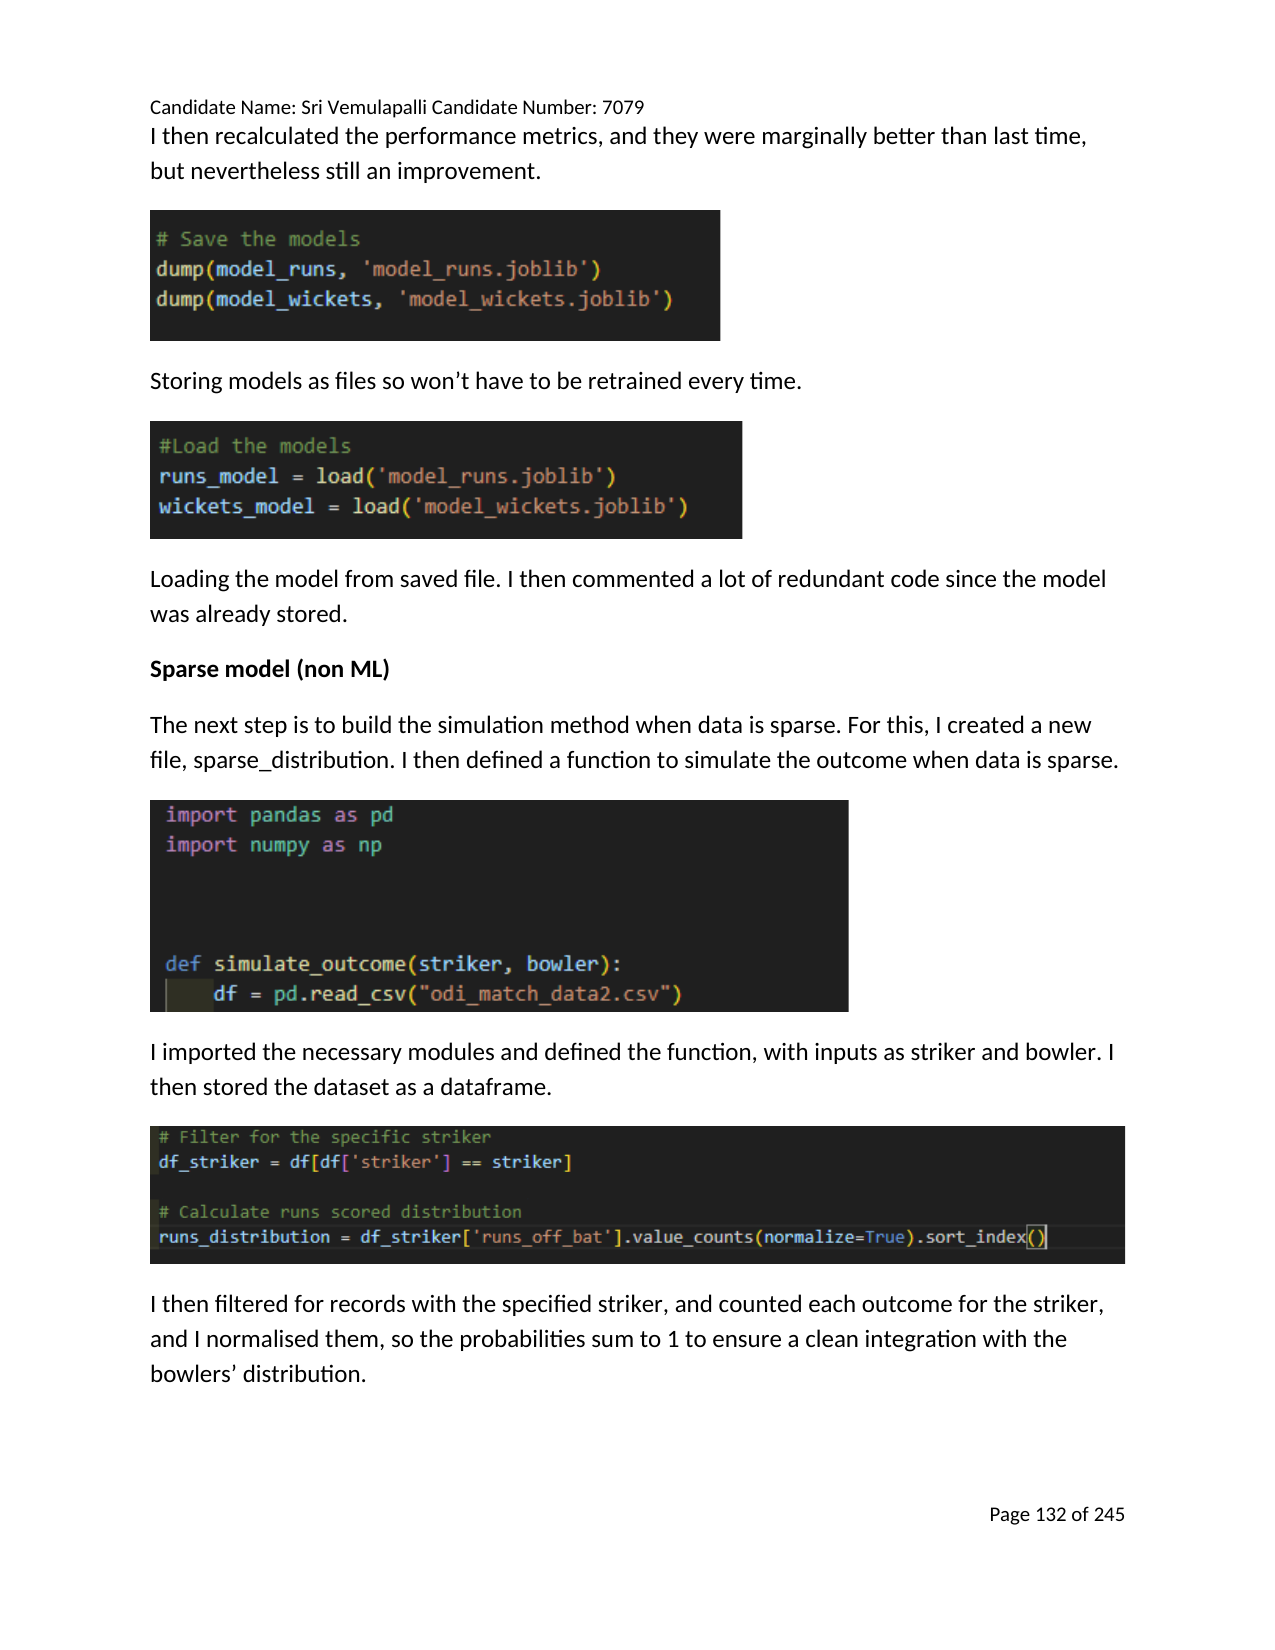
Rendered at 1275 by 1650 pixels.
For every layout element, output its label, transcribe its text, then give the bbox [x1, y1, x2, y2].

text Storing models as files so won’t have to be retrained every time. [150, 365, 1125, 396]
picture [150, 1126, 1125, 1264]
text I then filtered for records with the specified striker, and counted each outcome for the striker, and I normalised them, so the probabilities sum to 1 to ensure a clean integration with the bowlers’ distribution. [150, 1288, 1125, 1389]
picture [150, 800, 849, 1012]
text Loading the model from saved file. I then commented a lot of redundant code since the model was already stored. [150, 563, 1125, 628]
picture [150, 210, 721, 341]
picture [150, 421, 743, 539]
text I imported the necessary modules and defined the function, with inputs as striker and bowler. I then stored the dataset as a dataframe. [150, 1036, 1125, 1101]
text I then recalculated the performance metrics, and they were marginally better than last time, but nevertheless still an improvement. [150, 120, 1125, 186]
text The next step is to build the simulation method when data is sparse. For this, I created a new file, sparse_distribution. I then defined a function to simulate the outcome when data is sparse. [150, 709, 1125, 775]
text Sparse model (non ML) [150, 653, 1125, 684]
